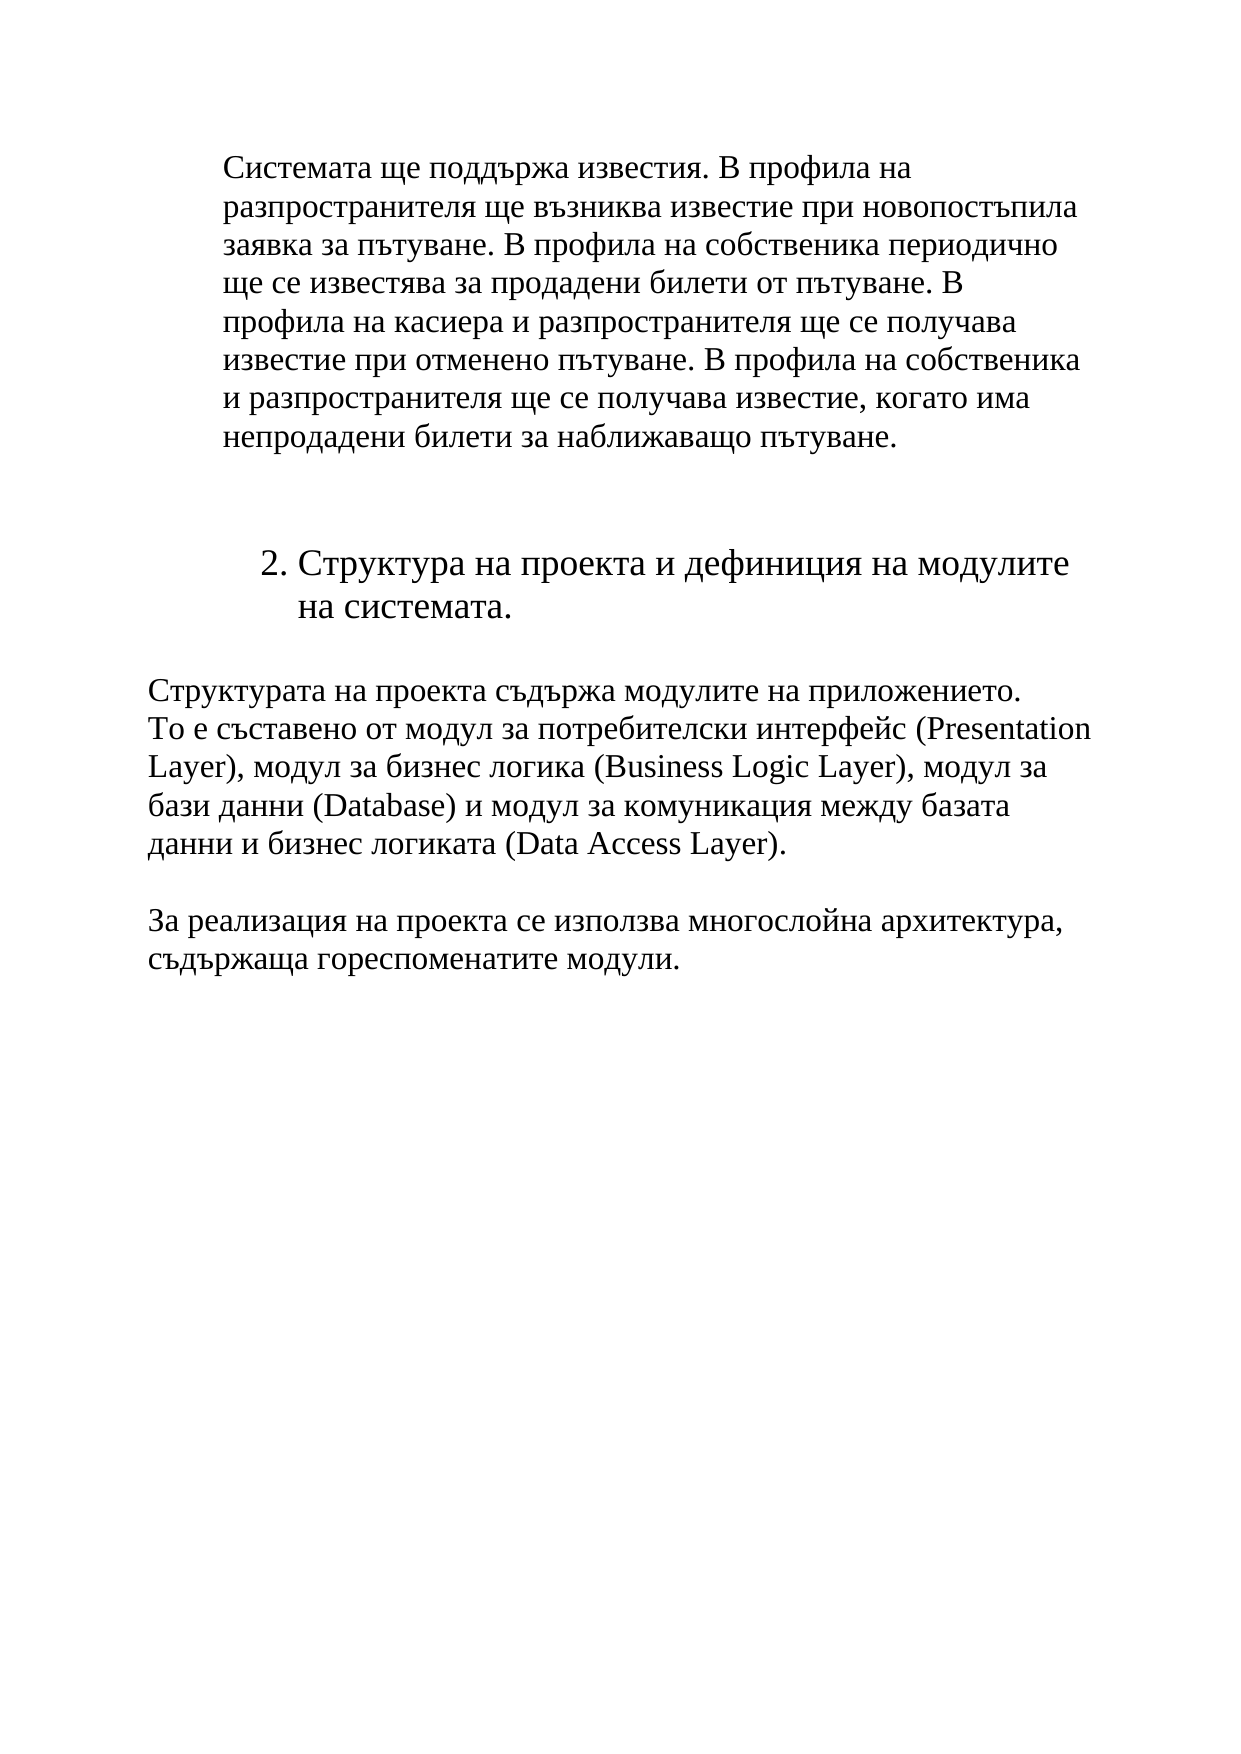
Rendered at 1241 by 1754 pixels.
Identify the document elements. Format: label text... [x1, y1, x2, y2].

list Структура на проекта и дефиниция на модулите на системата. [260, 541, 1093, 627]
text Структурата на проекта съдържа модулите на приложението. [148, 670, 1093, 708]
text За реализация на проекта се използва многослойна архитектура, съдържаща гореспоменатите модули. [148, 900, 1093, 977]
list Системата ще поддържа известия. В профила на разпространителя ще възниква известие при новопостъпила заявка за пътуване. В профила на собственика периодично ще се известява за продадени билети от пътуване. В профила на касиера и разпространителя ще се получава известие при отменено пътуване. В профила на собственика и разпространителя ще се получава известие, когато има непродадени билети за наближаващо пътуване. [223, 148, 1093, 454]
text То е съставено от модул за потребителски интерфейс (Presentation Layer), модул за бизнес логика (Business Logic Layer), модул за бази данни (Database) и модул за комуникация между базата данни и бизнес логиката (Data Access Layer). [148, 708, 1093, 862]
